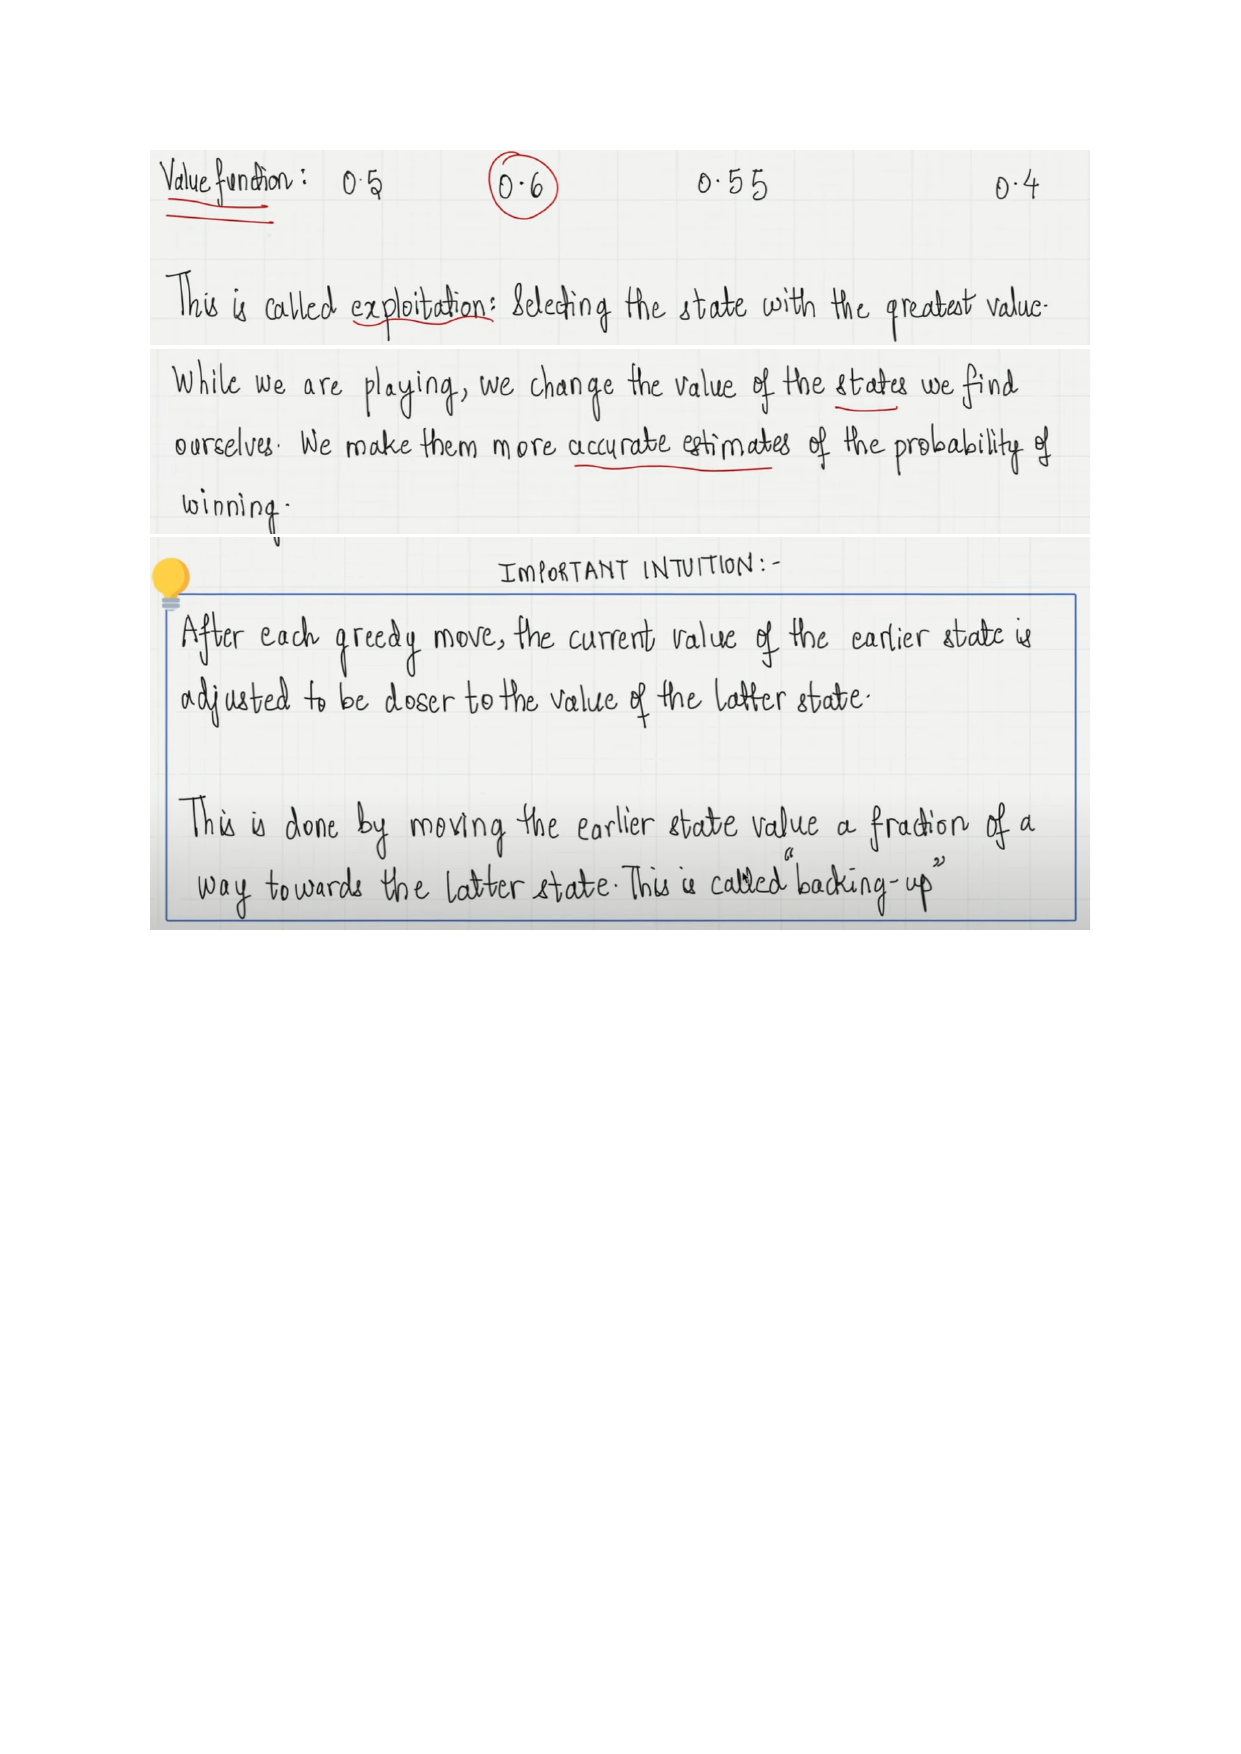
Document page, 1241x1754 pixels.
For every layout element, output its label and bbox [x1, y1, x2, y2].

picture [150, 150, 1091, 345]
picture [150, 537, 1091, 930]
picture [150, 349, 1091, 534]
